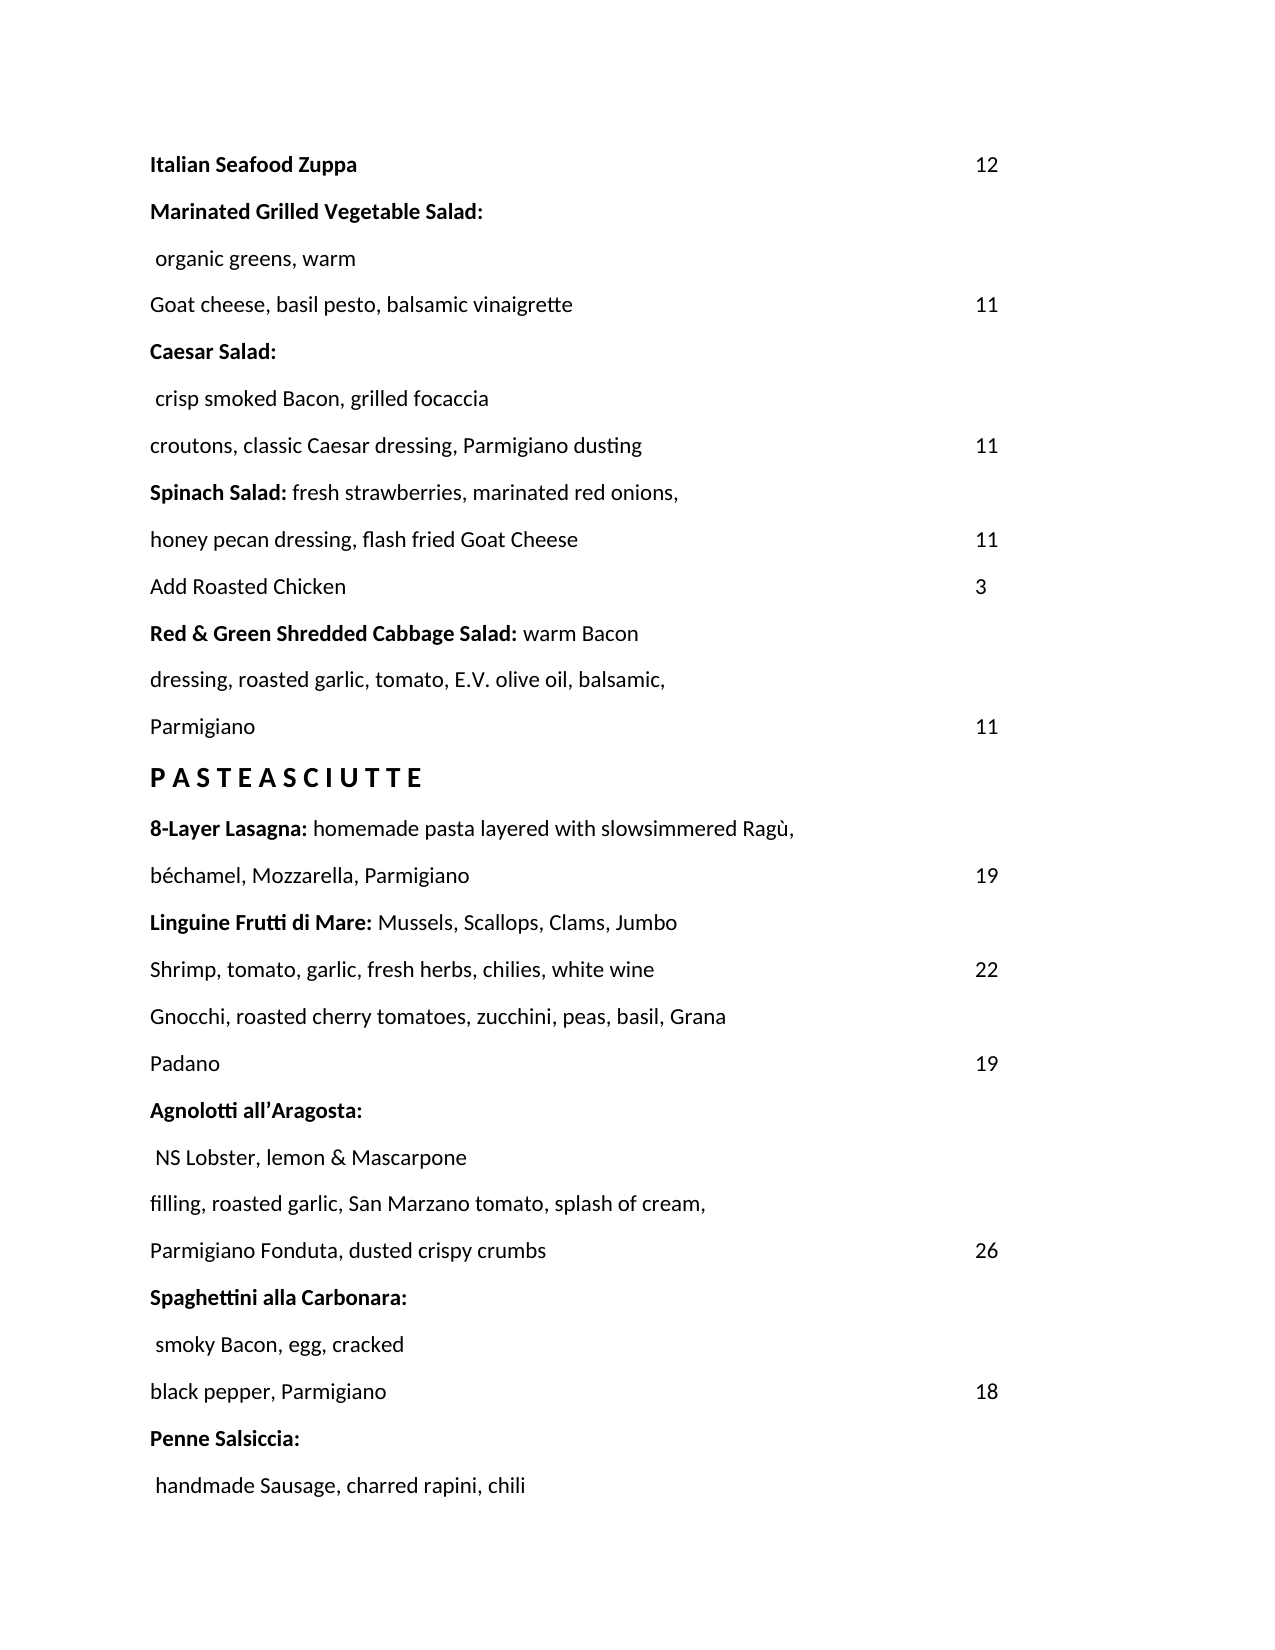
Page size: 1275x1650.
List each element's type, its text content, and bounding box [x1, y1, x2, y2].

text P A S T E A S C I U T T E [150, 759, 1125, 795]
text dressing, roasted garlic, tomato, E.V. olive oil, balsamic, [150, 666, 1125, 694]
text Parmigiano 11 [150, 712, 1125, 741]
text croutons, classic Caesar dressing, Parmigiano dusting 11 [150, 431, 1125, 459]
text Caesar Salad: [150, 337, 1125, 366]
text Italian Seafood Zuppa 12 [150, 150, 1125, 178]
text Spinach Salad: fresh strawberries, marinated red onions, [150, 478, 1125, 506]
text Linguine Frutti di Mare: Mussels, Scallops, Clams, Jumbo [150, 908, 1125, 936]
text Agnolotti all’Aragosta: [150, 1096, 1125, 1124]
text smoky Bacon, egg, cracked [150, 1330, 1125, 1358]
text Marinated Grilled Vegetable Salad: [150, 197, 1125, 225]
text handmade Sausage, charred rapini, chili [150, 1471, 1125, 1499]
text Shrimp, tomato, garlic, fresh herbs, chilies, white wine 22 [150, 955, 1125, 983]
text organic greens, warm [150, 244, 1125, 272]
text Add Roasted Chicken 3 [150, 572, 1125, 600]
text crisp smoked Bacon, grilled focaccia [150, 384, 1125, 412]
text black pepper, Parmigiano 18 [150, 1377, 1125, 1405]
text Penne Salsiccia: [150, 1424, 1125, 1452]
text 8-Layer Lasagna: homemade pasta layered with slowsimmered Ragù, [150, 814, 1125, 842]
text béchamel, Mozzarella, Parmigiano 19 [150, 861, 1125, 889]
text NS Lobster, lemon & Mascarpone [150, 1143, 1125, 1171]
text Gnocchi, roasted cherry tomatoes, zucchini, peas, basil, Grana [150, 1002, 1125, 1030]
text filling, roasted garlic, San Marzano tomato, splash of cream, [150, 1189, 1125, 1217]
text Goat cheese, basil pesto, balsamic vinaigrette 11 [150, 291, 1125, 319]
text Padano 19 [150, 1049, 1125, 1077]
text Parmigiano Fonduta, dusted crispy crumbs 26 [150, 1236, 1125, 1264]
text honey pecan dressing, flash fried Goat Cheese 11 [150, 525, 1125, 553]
text Spaghettini alla Carbonara: [150, 1283, 1125, 1311]
text Red & Green Shredded Cabbage Salad: warm Bacon [150, 619, 1125, 647]
